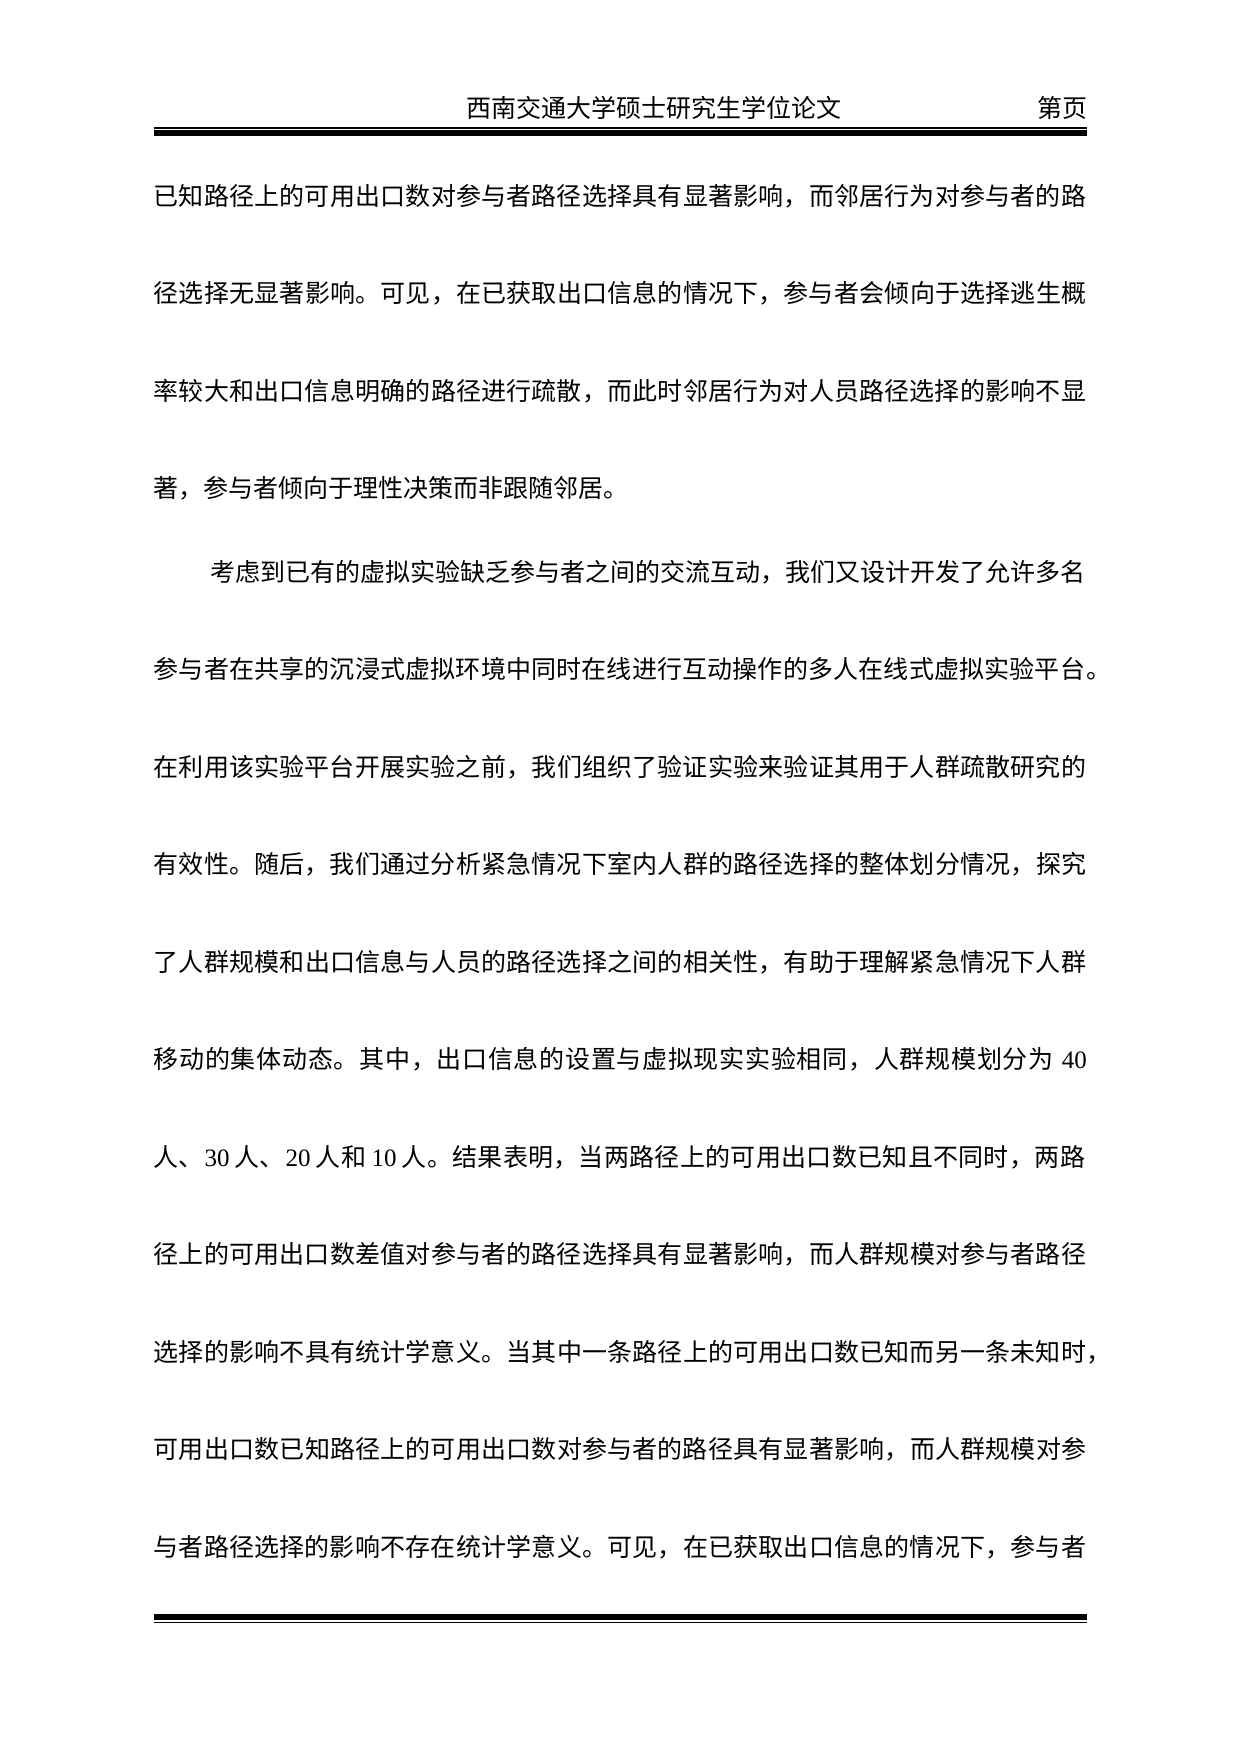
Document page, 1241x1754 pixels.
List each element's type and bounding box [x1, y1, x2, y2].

text [153, 162, 1087, 519]
text [153, 538, 1087, 1578]
